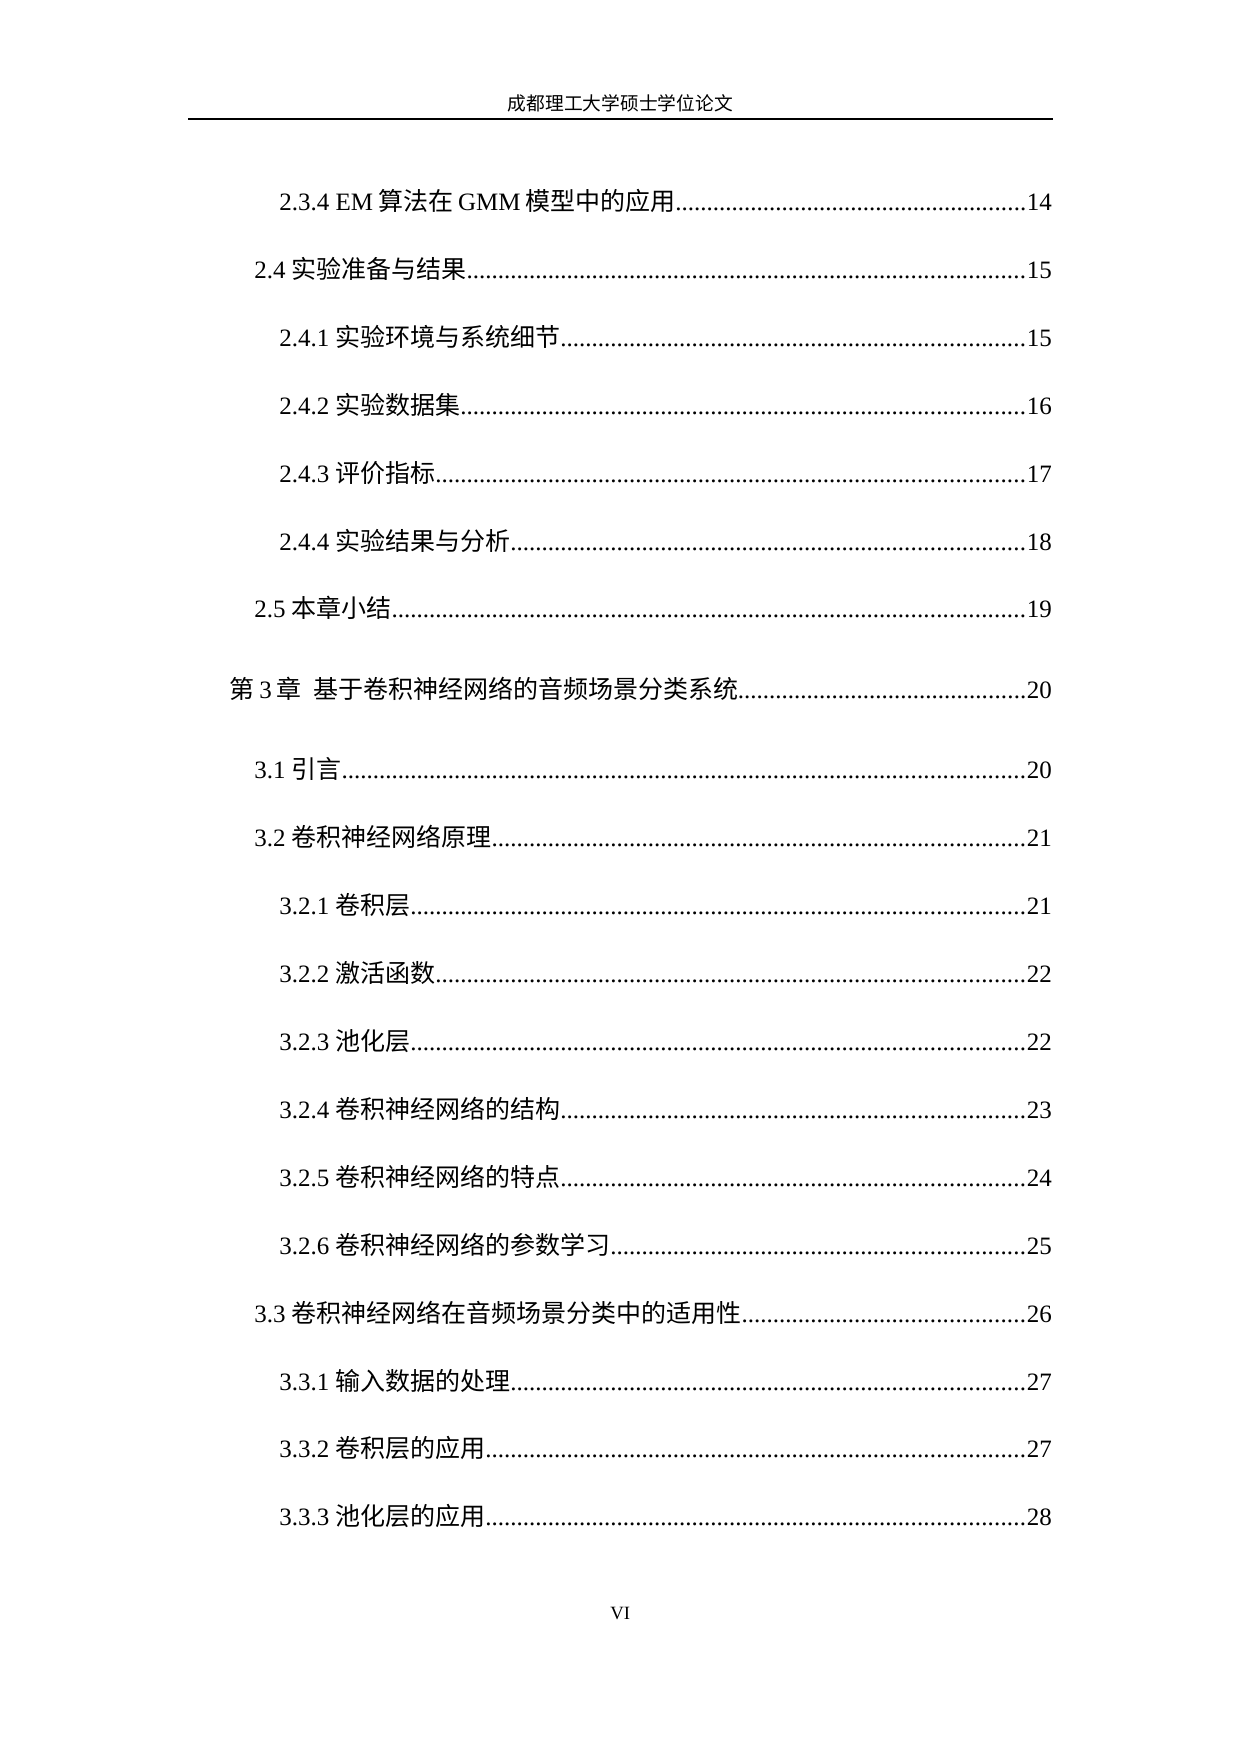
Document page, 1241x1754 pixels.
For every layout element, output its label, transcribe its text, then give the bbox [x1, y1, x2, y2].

text 3.2.3 池化层 22 [237, 1006, 1053, 1073]
text 2.3.4 EM算法在GMM模型中的应用 14 [237, 166, 1053, 233]
text 3.2.6 卷积神经网络的参数学习 25 [237, 1209, 1053, 1277]
text 3.2.1 卷积层 21 [237, 870, 1053, 938]
text 3.3.2 卷积层的应用 27 [237, 1413, 1053, 1481]
text 3.2 卷积神经网络原理 21 [212, 802, 1053, 870]
text 3.3.3 池化层的应用 28 [237, 1481, 1053, 1549]
text 2.5 本章小结 19 [212, 573, 1053, 641]
text 3.2.5 卷积神经网络的特点 24 [237, 1141, 1053, 1209]
text 2.4.1 实验环境与系统细节 15 [237, 301, 1053, 369]
text 第3章 基于卷积神经网络的音频场景分类系统 20 [187, 653, 1053, 721]
text 3.2.4 卷积神经网络的结构 23 [237, 1073, 1053, 1141]
text 2.4.4 实验结果与分析 18 [237, 505, 1053, 573]
text 3.3.1 输入数据的处理 27 [237, 1345, 1053, 1413]
text 3.1 引言 20 [212, 734, 1053, 802]
text 2.4 实验准备与结果 15 [212, 233, 1053, 301]
text 2.4.2 实验数据集 16 [237, 369, 1053, 437]
text 3.2.2 激活函数 22 [237, 938, 1053, 1006]
text 3.3 卷积神经网络在音频场景分类中的适用性 26 [212, 1277, 1053, 1345]
text 2.4.3 评价指标 17 [237, 437, 1053, 505]
